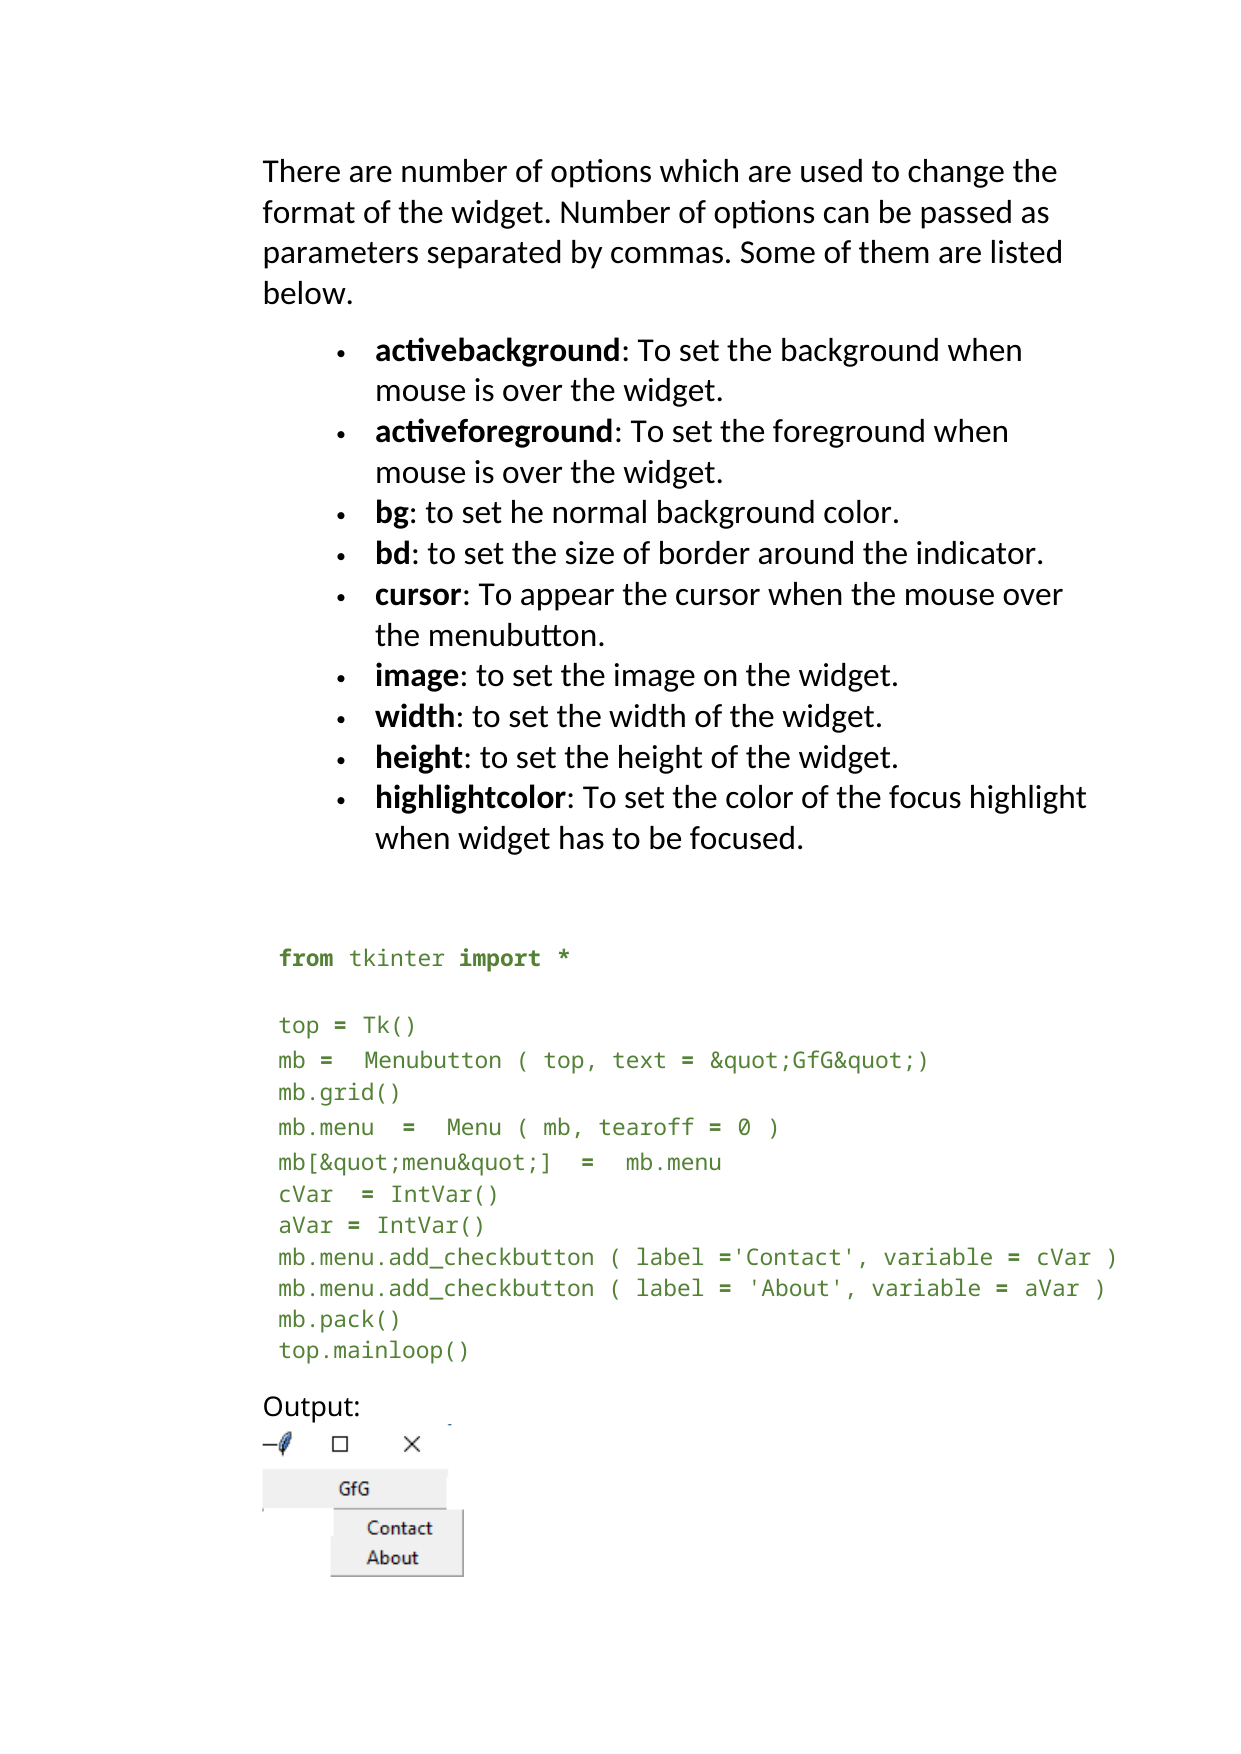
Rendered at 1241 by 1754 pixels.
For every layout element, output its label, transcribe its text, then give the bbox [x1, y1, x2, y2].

list highlightcolor: To set the color of the focus highlight when widget has to be focused. [337, 777, 1090, 858]
text Output: [262, 1388, 1090, 1577]
text There are number of options which are used to change the format of the widget. Number of options can be passed as parameters separated by commas. Some of them are listed below. [262, 150, 1090, 313]
list image: to set the image on the widget. [337, 654, 1090, 695]
table_header from tkinter import * top = Tk() mb = Menubutton ( top, text = &quot;GfG&quot;) mb.grid() mb.menu = Menu ( mb, tearoff = 0 ) mb[&quot;menu&quot;] = mb.menu cVar = IntVar() aVar = IntVar() mb.menu.add_checkbutton ( label ='Contact', variable = cVar ) mb.menu.add_checkbutton ( label = 'About', variable = aVar ) mb.pack() top.mainloop() [263, 858, 1240, 1388]
picture [262, 1424, 464, 1577]
list activeforeground: To set the foreground when mouse is over the widget. [337, 410, 1090, 491]
list width: to set the width of the widget. [337, 695, 1090, 736]
list activebackground: To set the background when mouse is over the widget. [337, 328, 1090, 410]
list cursor: To appear the cursor when the mouse over the menubutton. [337, 573, 1090, 654]
list height: to set the height of the widget. [337, 736, 1090, 777]
list bd: to set the size of border around the indicator. [337, 532, 1090, 573]
list bg: to set he normal background color. [337, 491, 1090, 532]
